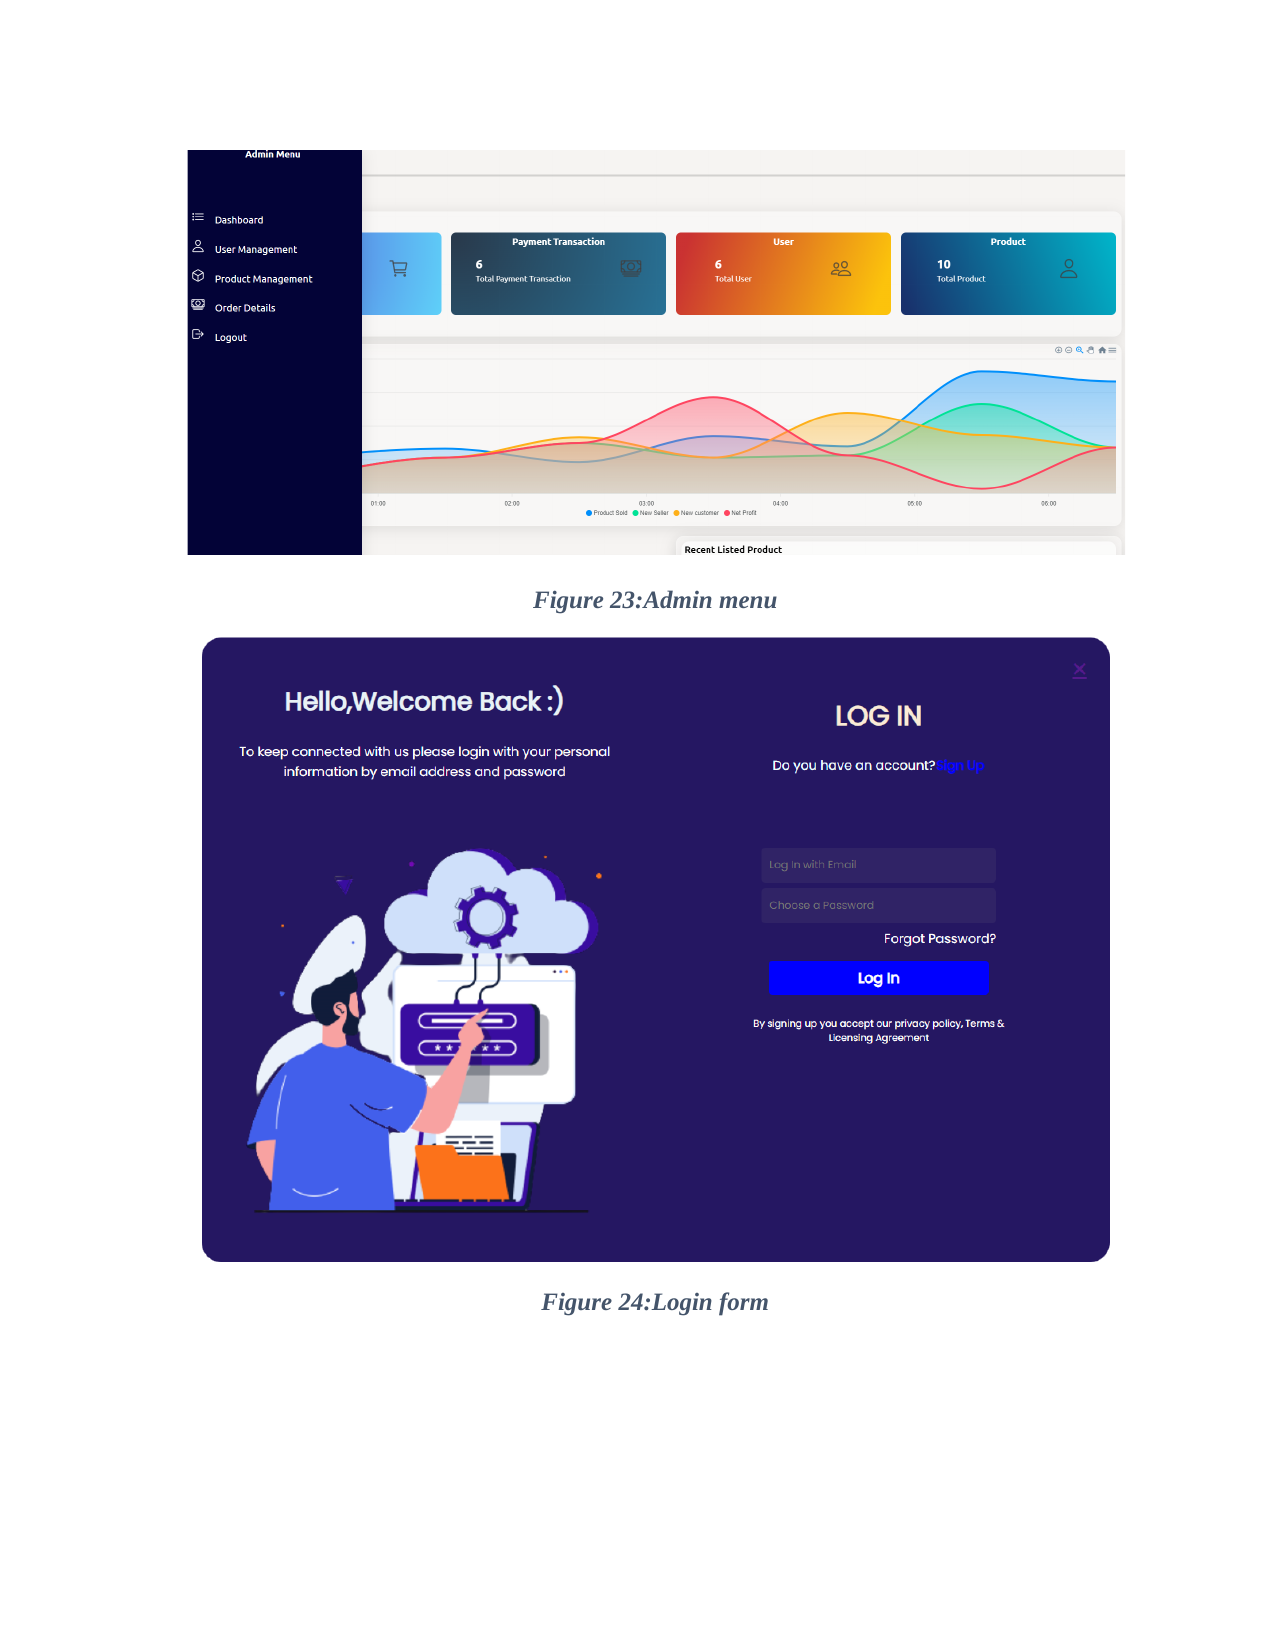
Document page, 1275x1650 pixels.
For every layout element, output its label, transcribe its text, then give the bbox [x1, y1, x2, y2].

text Figure 23:Admin menu [187, 585, 1125, 614]
picture [187, 634, 1125, 1269]
picture [187, 150, 1125, 555]
text Figure 24:Login form [187, 1287, 1125, 1316]
